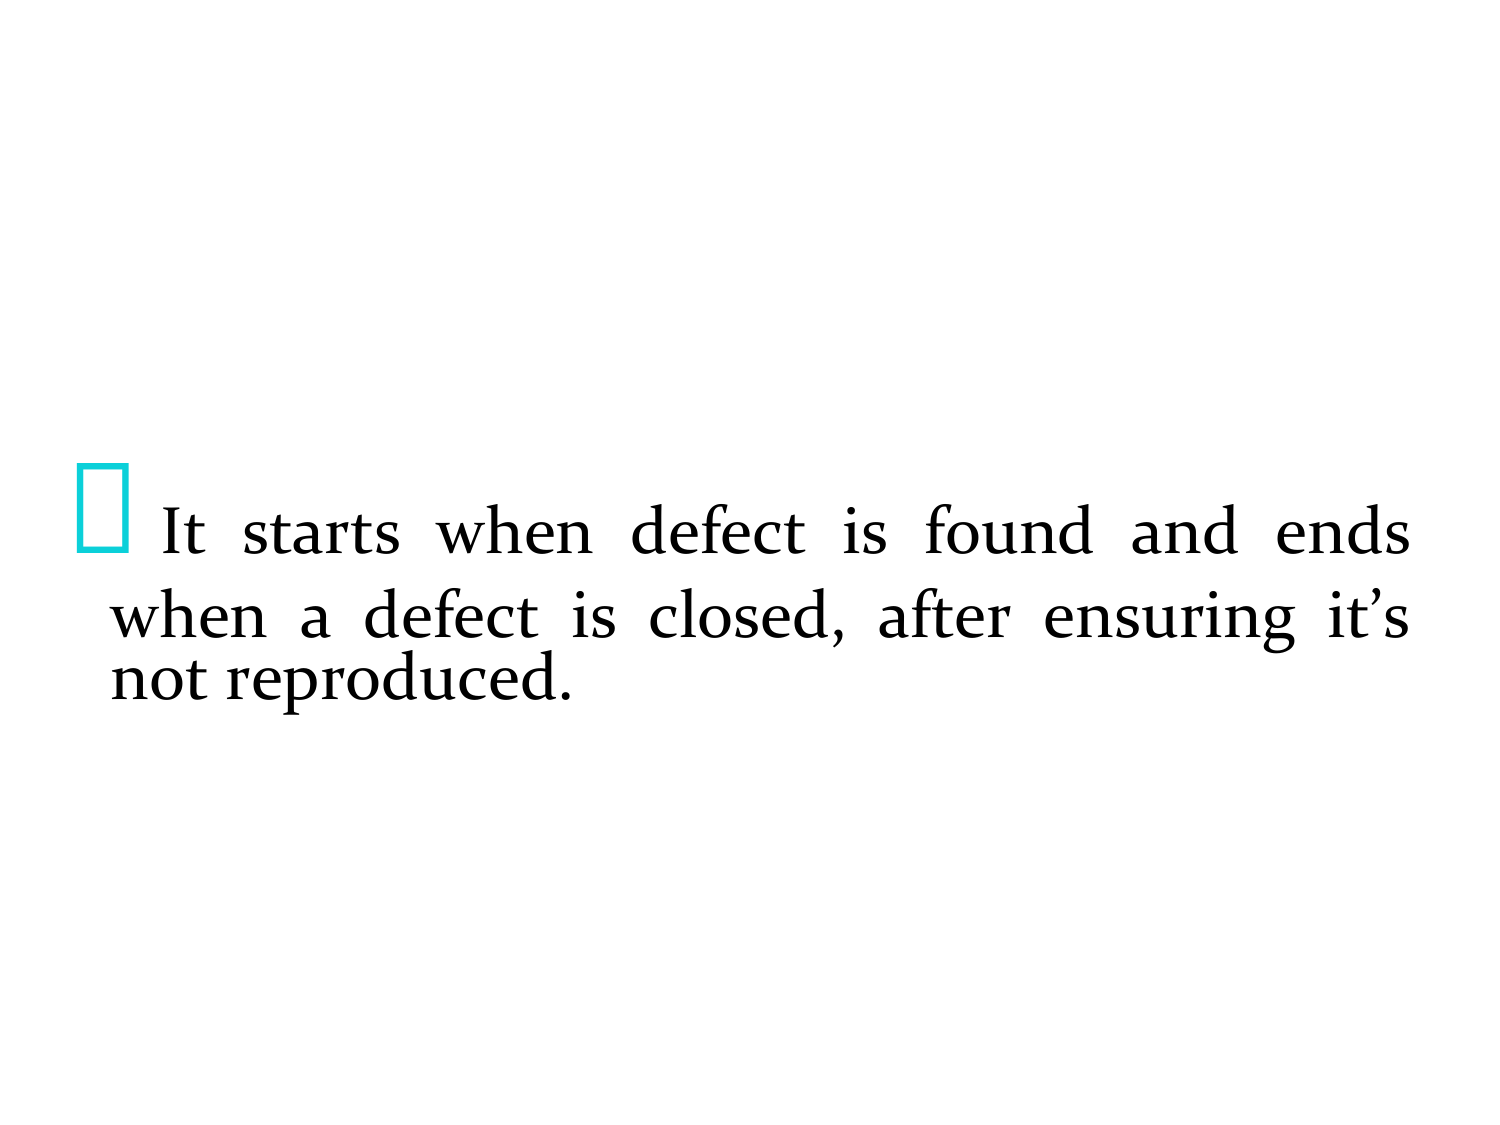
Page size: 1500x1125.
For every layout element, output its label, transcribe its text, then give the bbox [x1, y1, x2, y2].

list It starts when defect is found and ends when a defect is closed, after ensuring it’s not reproduced. [65, 396, 1412, 716]
